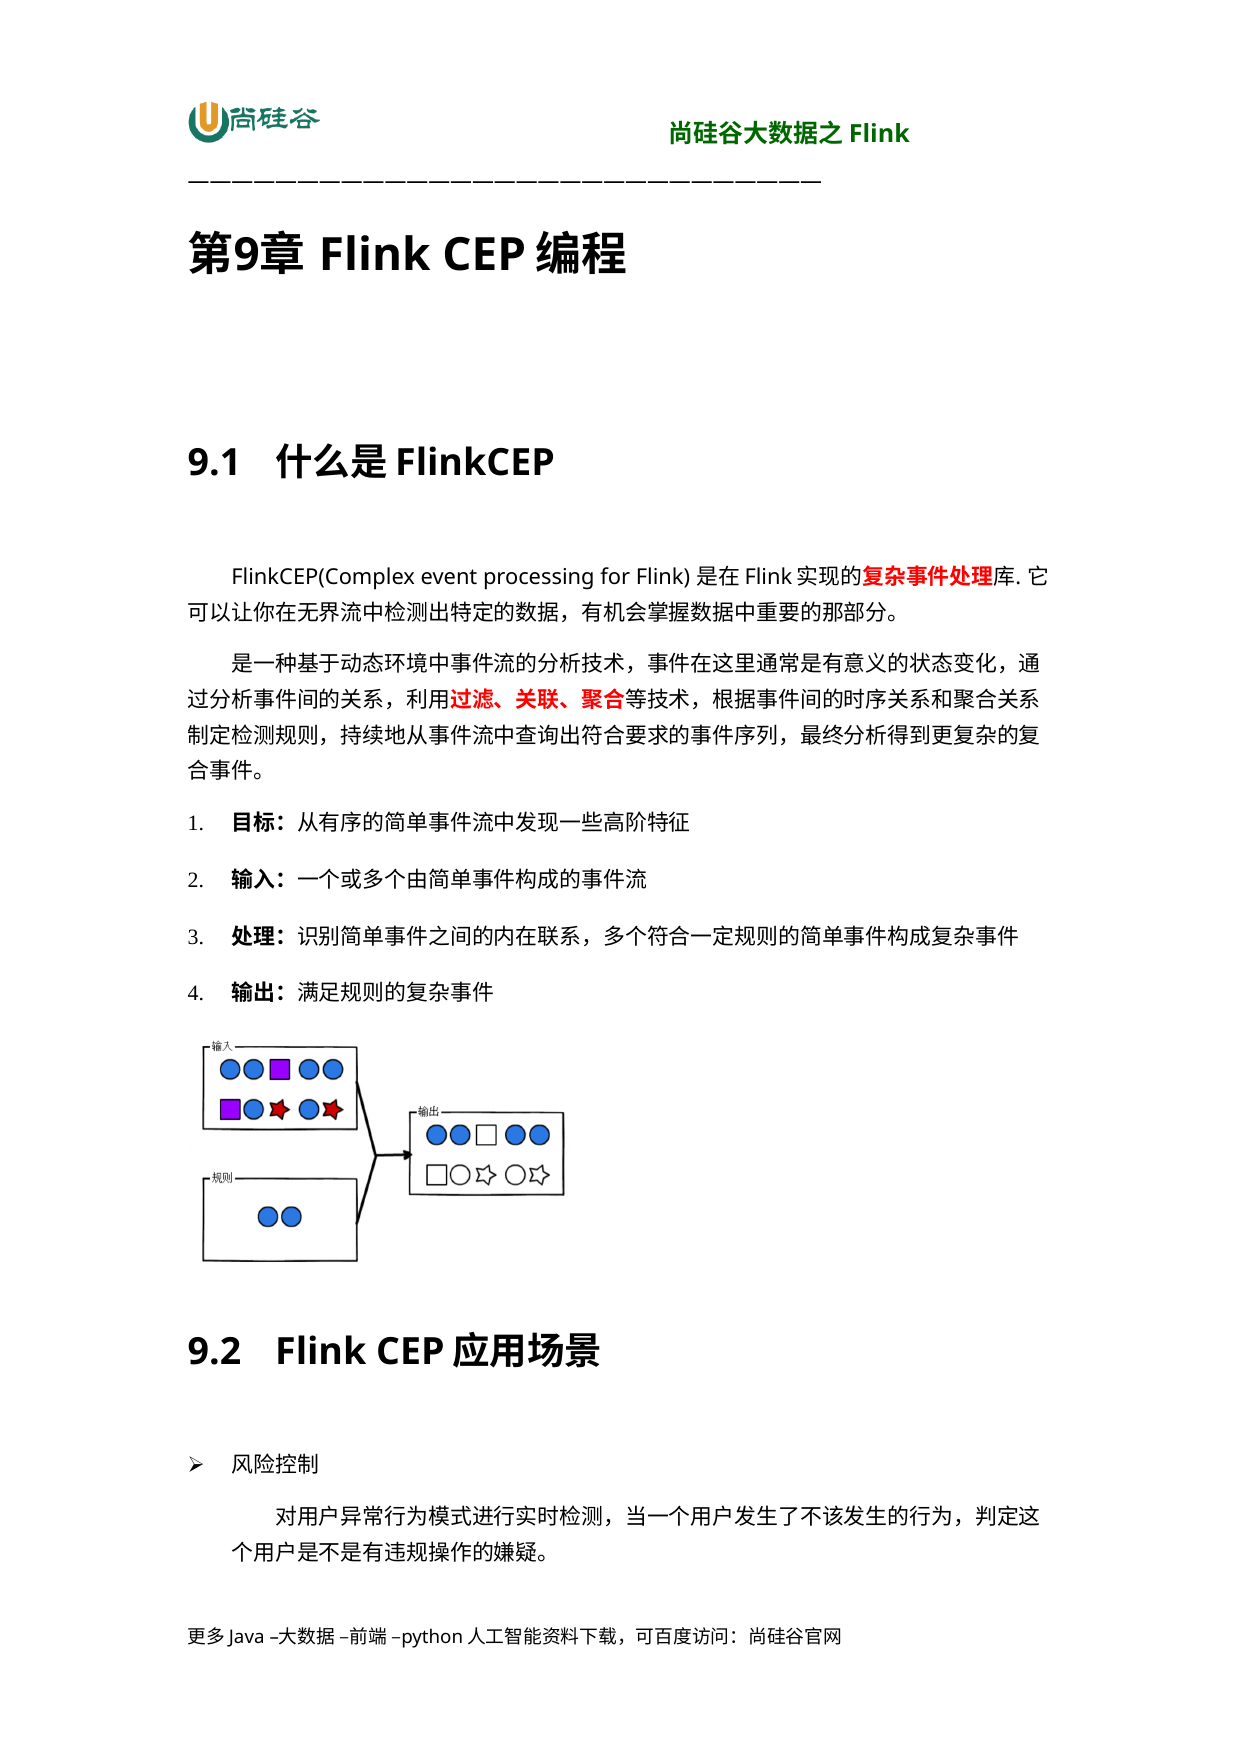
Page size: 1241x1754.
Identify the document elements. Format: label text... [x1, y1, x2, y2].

subtitle Flink CEP编程 [187, 202, 1053, 299]
text FlinkCEP(Complex event processing for Flink) 是在Flink实现的复杂事件处理库. 它可以让你在无界流中检测出特定的数据，有机会掌握数据中重要的那部分。 [187, 558, 1053, 627]
picture [187, 1031, 572, 1273]
text 是一种基于动态环境中事件流的分析技术，事件在这里通常是有意义的状态变化，通过分析事件间的关系，利用过滤、关联、聚合等技术，根据事件间的时序关系和聚合关系制定检测规则，持续地从事件流中查询出符合要求的事件序列，最终分析得到更复杂的复合事件。 [187, 646, 1053, 786]
text 对用户异常行为模式进行实时检测，当一个用户发生了不该发生的行为，判定这个用户是不是有违规操作的嫌疑。 [231, 1498, 1053, 1567]
subtitle 什么是FlinkCEP [187, 427, 1053, 492]
subtitle Flink CEP应用场景 [187, 1315, 1053, 1380]
picture [187, 101, 320, 143]
list 风险控制 [187, 1447, 1053, 1479]
list 输出：满足规则的复杂事件 [187, 975, 1053, 1007]
list 目标：从有序的简单事件流中发现一些高阶特征 [187, 805, 1053, 837]
list 处理：识别简单事件之间的内在联系，多个符合一定规则的简单事件构成复杂事件 [187, 918, 1053, 951]
list 输入：一个或多个由简单事件构成的事件流 [187, 862, 1053, 894]
